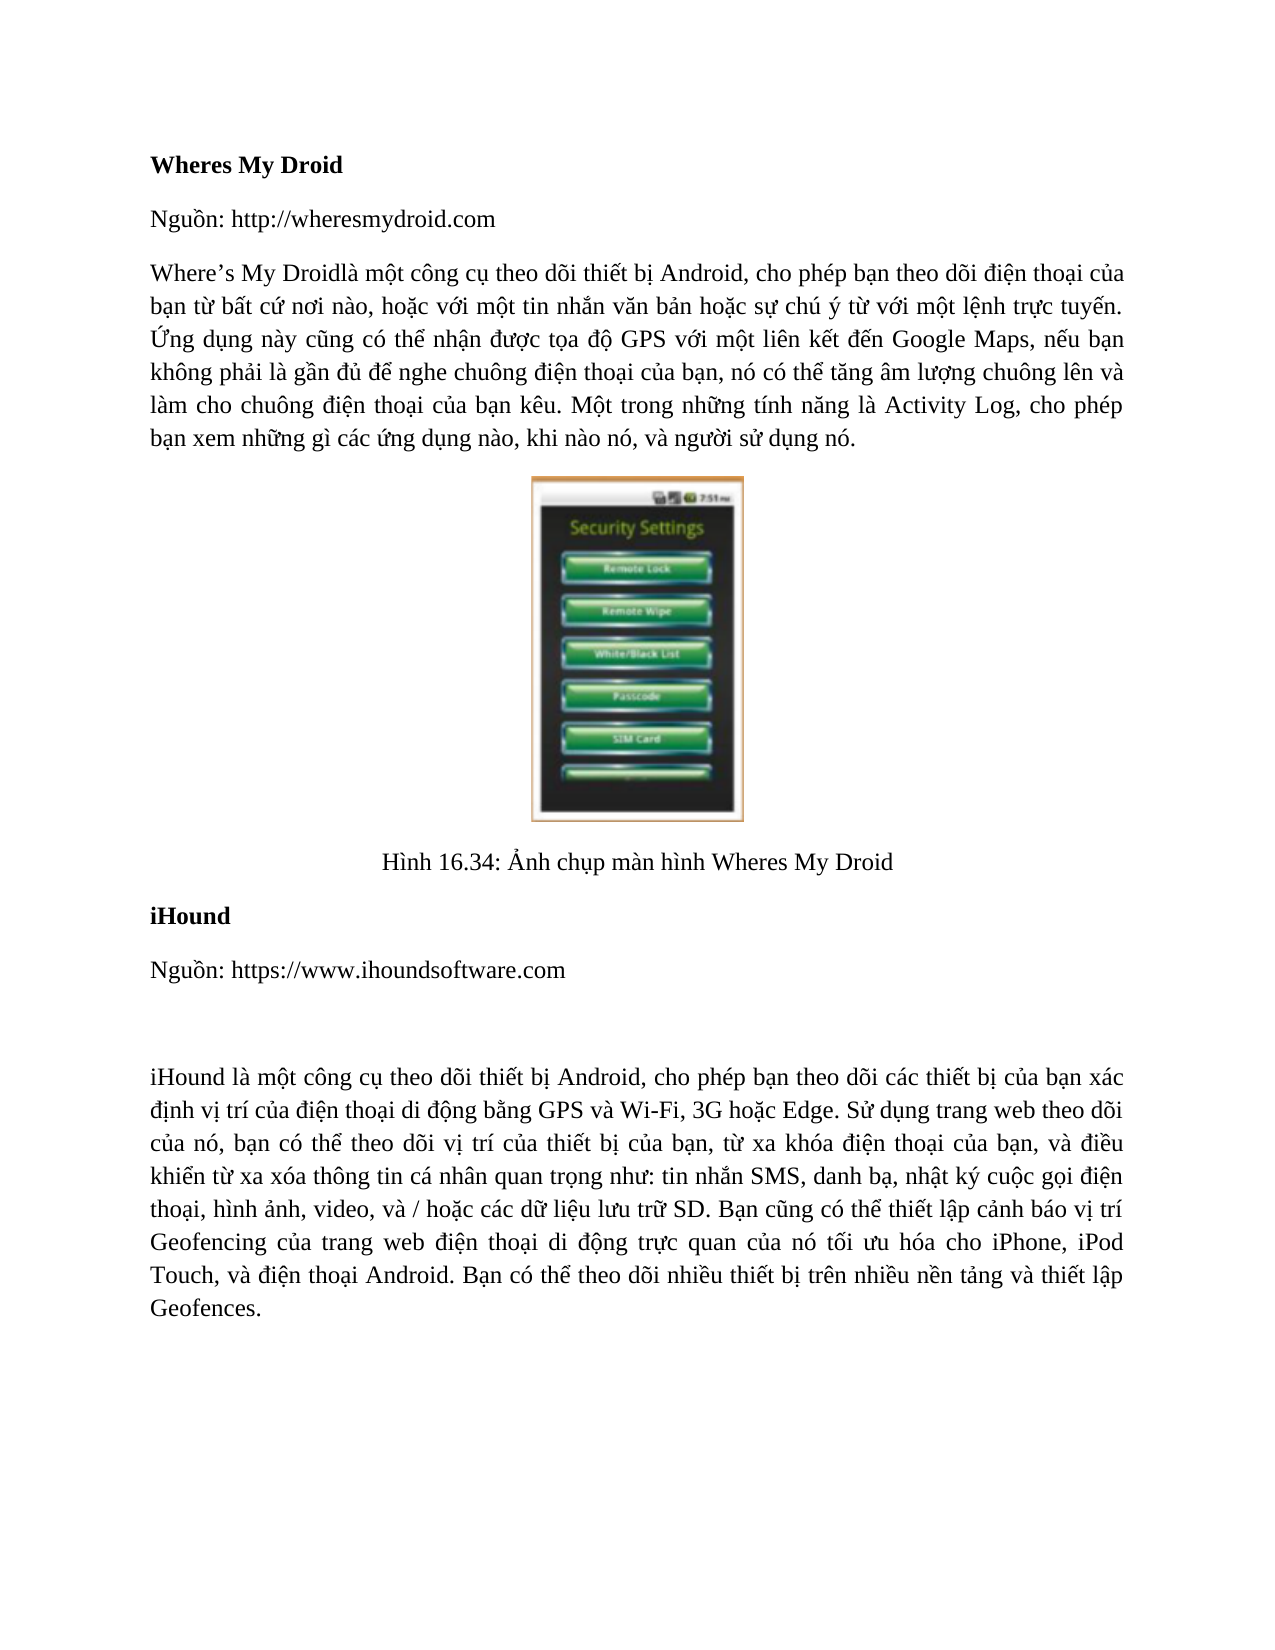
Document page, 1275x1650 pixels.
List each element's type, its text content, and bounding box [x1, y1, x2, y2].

text iHound là một công cụ theo dõi thiết bị Android, cho phép bạn theo dõi các thiết bị của bạn xác định vị trí của điện thoại di động bằng GPS và Wi-Fi, 3G hoặc Edge. Sử dụng trang web theo dõi của nó, bạn có thể theo dõi vị trí của thiết bị của bạn, từ xa khóa điện thoại của bạn, và điều khiển từ xa xóa thông tin cá nhân quan trọng như: tin nhắn SMS, danh bạ, nhật ký cuộc gọi điện thoại, hình ảnh, video, và / hoặc các dữ liệu lưu trữ SD. Bạn cũng có thể thiết lập cảnh báo vị trí Geofencing của trang web điện thoại di động trực quan của nó tối ưu hóa cho iPhone, iPod Touch, và điện thoại Android. Bạn có thể theo dõi nhiều thiết bị trên nhiều nền tảng và thiết lập Geofences. [150, 1062, 1125, 1322]
text Wheres My Droid [150, 150, 1125, 179]
text Where’s My Droidlà một công cụ theo dõi thiết bị Android, cho phép bạn theo dõi điện thoại của bạn từ bất cứ nơi nào, hoặc với một tin nhắn văn bản hoặc sự chú ý từ với một lệnh trực tuyến. Ứng dụng này cũng có thể nhận được tọa độ GPS với một liên kết đến Google Maps, nếu bạn không phải là gần đủ để nghe chuông điện thoại của bạn, nó có thể tăng âm lượng chuông lên và làm cho chuông điện thoại của bạn kêu. Một trong những tính năng là Activity Log, cho phép bạn xem những gì các ứng dụng nào, khi nào nó, và người sử dụng nó. [150, 258, 1125, 452]
text Nguồn: http://wheresmydroid.com [150, 204, 1125, 233]
picture [531, 476, 744, 822]
text Hình 16.34: Ảnh chụp màn hình Wheres My Droid [150, 847, 1125, 876]
text iHound [150, 901, 1125, 929]
text Nguồn: https://www.ihoundsoftware.com [150, 955, 1125, 983]
